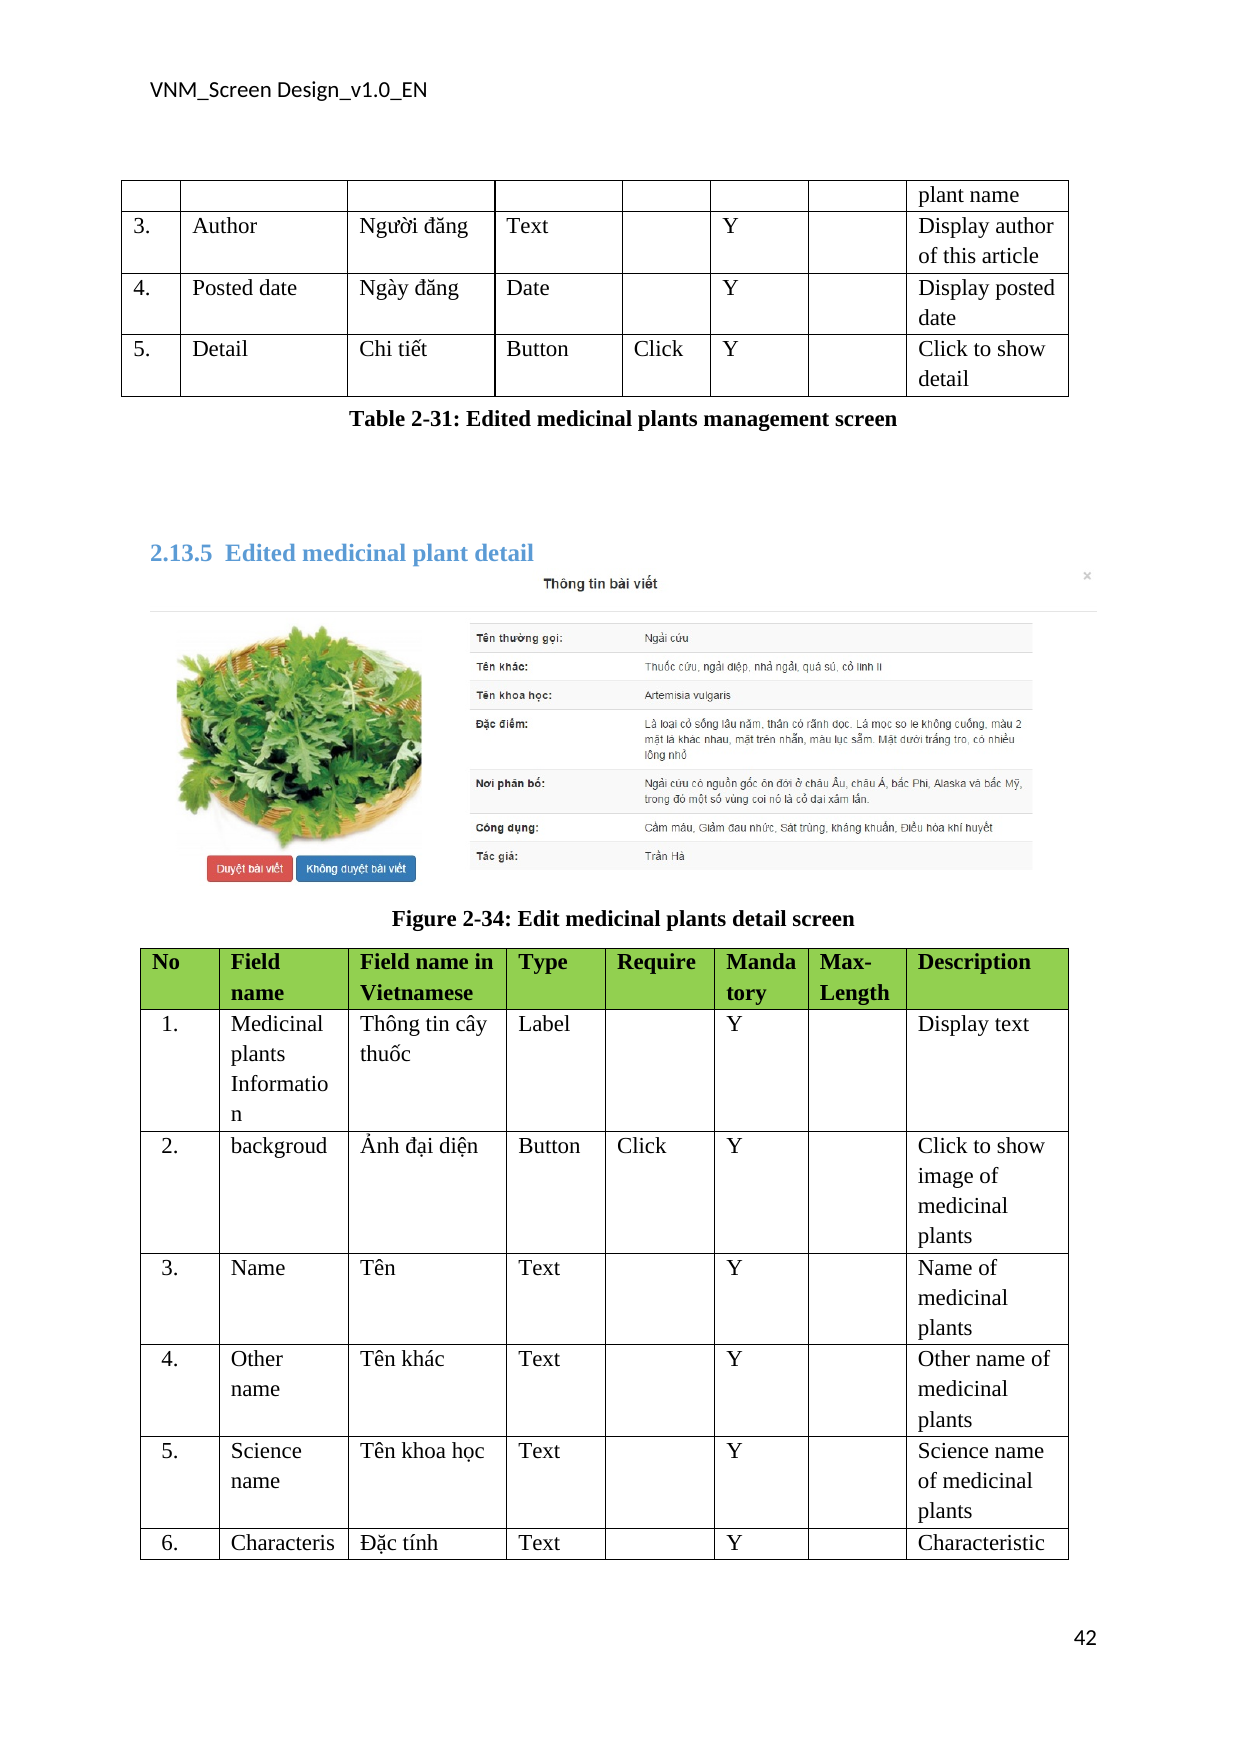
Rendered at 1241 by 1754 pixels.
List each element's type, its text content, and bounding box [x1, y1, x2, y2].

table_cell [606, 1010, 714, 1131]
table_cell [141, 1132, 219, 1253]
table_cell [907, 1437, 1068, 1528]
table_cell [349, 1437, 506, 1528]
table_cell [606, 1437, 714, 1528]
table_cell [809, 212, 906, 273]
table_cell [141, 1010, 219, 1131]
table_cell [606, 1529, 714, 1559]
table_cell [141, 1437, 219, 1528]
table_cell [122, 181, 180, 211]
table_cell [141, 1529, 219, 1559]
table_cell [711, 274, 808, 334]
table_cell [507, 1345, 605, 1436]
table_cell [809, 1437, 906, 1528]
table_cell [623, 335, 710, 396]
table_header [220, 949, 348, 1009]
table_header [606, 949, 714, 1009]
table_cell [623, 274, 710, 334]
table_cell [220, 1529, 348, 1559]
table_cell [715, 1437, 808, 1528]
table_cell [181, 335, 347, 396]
picture [150, 568, 1097, 886]
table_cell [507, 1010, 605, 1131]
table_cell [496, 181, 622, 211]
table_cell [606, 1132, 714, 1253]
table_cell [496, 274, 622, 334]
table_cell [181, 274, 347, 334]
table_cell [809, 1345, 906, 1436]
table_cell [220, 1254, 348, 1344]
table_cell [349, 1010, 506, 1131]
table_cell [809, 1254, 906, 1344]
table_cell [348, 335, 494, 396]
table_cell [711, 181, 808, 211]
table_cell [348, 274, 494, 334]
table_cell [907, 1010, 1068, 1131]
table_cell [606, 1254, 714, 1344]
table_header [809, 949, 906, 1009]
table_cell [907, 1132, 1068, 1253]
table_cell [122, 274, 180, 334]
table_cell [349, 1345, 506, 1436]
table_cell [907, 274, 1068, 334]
subtitle Edited medicinal plant detail [150, 538, 1097, 567]
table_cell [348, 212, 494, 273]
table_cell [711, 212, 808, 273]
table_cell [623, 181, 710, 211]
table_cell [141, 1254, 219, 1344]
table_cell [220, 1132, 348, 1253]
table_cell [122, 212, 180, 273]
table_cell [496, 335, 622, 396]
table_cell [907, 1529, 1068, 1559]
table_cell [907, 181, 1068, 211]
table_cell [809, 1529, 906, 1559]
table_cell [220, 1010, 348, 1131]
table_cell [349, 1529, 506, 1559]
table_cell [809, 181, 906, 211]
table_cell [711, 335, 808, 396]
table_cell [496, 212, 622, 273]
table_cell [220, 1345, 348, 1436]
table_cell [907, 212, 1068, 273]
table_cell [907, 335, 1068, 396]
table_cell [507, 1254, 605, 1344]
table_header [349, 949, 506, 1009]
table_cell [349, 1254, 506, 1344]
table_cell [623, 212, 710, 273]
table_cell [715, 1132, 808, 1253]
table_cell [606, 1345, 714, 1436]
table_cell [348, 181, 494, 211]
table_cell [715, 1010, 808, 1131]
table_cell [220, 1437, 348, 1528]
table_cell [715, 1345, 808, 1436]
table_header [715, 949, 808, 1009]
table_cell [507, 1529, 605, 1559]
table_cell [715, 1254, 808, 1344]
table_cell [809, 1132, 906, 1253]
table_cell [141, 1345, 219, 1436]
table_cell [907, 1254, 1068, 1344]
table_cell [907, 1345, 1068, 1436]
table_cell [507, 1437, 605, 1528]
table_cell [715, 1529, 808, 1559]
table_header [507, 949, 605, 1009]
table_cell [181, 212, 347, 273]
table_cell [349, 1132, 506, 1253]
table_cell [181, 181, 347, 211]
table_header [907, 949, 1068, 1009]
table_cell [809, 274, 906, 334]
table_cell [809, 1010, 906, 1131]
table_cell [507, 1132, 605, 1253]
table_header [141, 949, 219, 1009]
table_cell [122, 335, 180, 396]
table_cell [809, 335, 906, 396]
